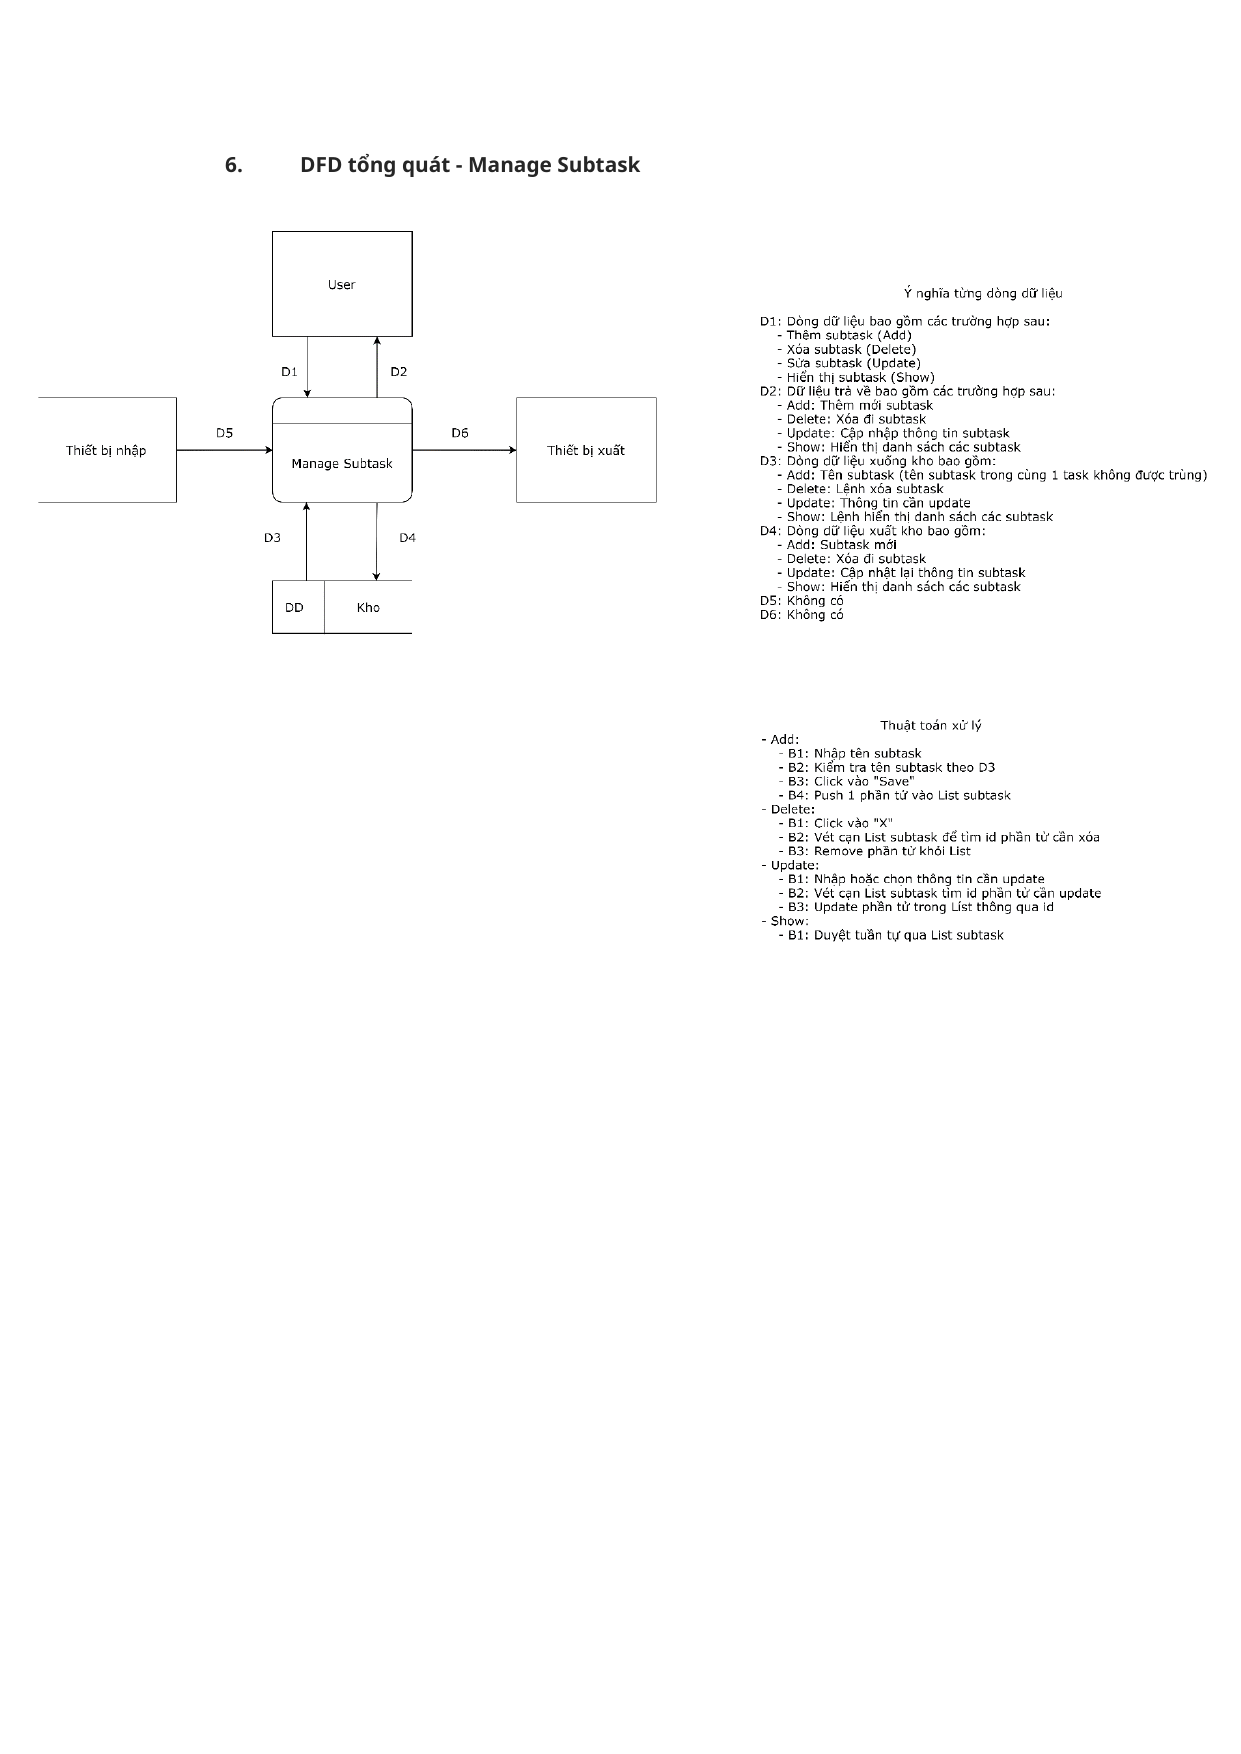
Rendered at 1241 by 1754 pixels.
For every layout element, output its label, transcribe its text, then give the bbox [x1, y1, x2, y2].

text 6. DFD tổng quát - Manage Subtask [225, 150, 1090, 178]
picture [36, 231, 1212, 948]
